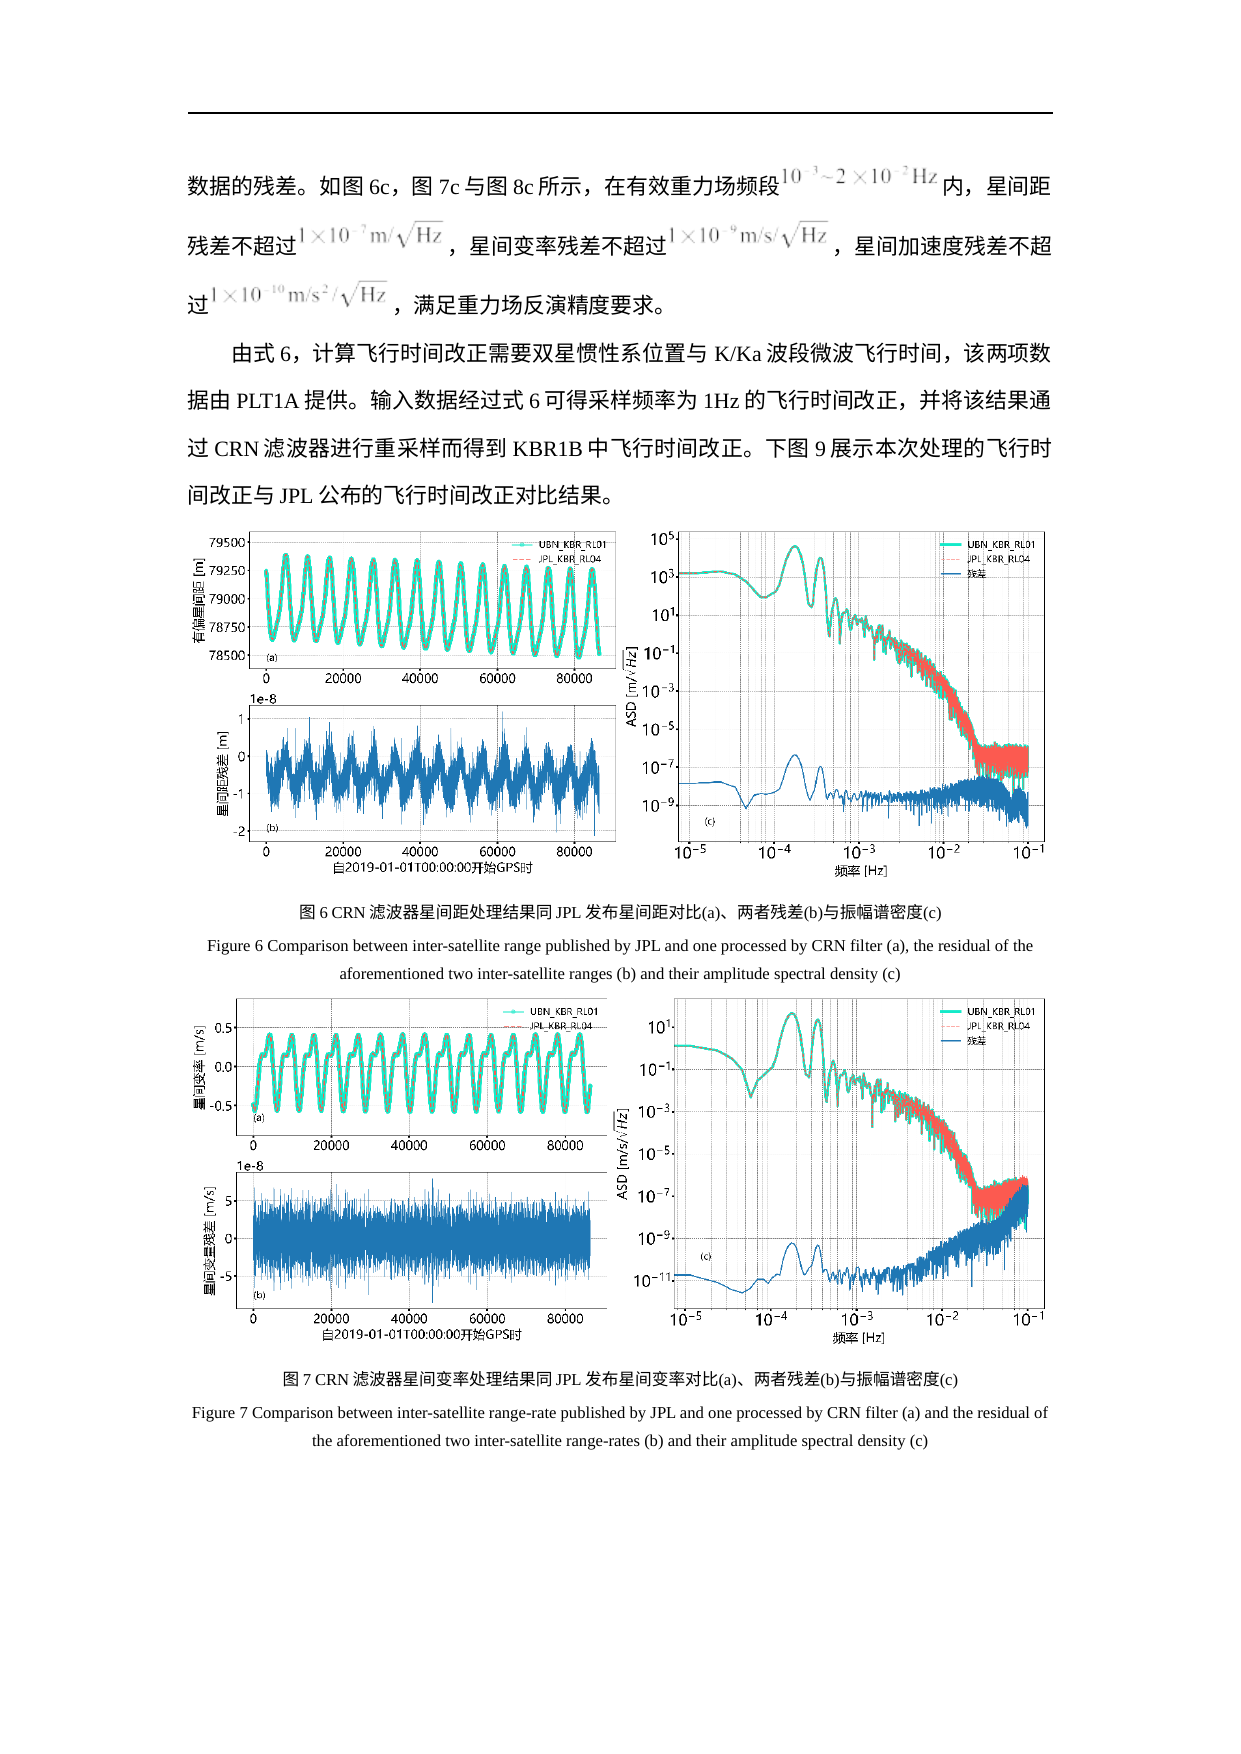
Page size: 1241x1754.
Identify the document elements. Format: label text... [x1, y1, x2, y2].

text 由式，计算飞行时间改正需要双星惯性系位置与K/Ka波段微波飞行时间，该两项数据由PLT1A提供。输入数据经过式可得采样频率为1Hz的飞行时间改正，并将该结果通过CRN滤波器进行重采样而得到KBR1B中飞行时间改正。下图 9展示本次处理的飞行时间改正与JPL公布的飞行时间改正对比结果。 [187, 336, 1053, 510]
text 图 7 CRN滤波器星间变率处理结果同JPL发布星间变率对比(a)、两者残差(b)与振幅谱密度(c) [187, 1366, 1053, 1390]
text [187, 162, 1053, 320]
text Figure 6 Comparison between inter-satellite range published by JPL and one processed by CRN filter (a), the residual of the aforementioned two inter-satellite ranges (b) and their amplitude spectral density (c) [187, 935, 1053, 983]
picture [188, 525, 1052, 885]
text 图 6 CRN滤波器星间距处理结果同JPL发布星间距对比(a)、两者残差(b)与振幅谱密度(c) [187, 899, 1053, 923]
text Figure 7 Comparison between inter-satellite range-rate published by JPL and one processed by CRN filter (a) and the residual of the aforementioned two inter-satellite range-rates (b) and their amplitude spectral density (c) [187, 1402, 1053, 1450]
picture [188, 992, 1052, 1352]
